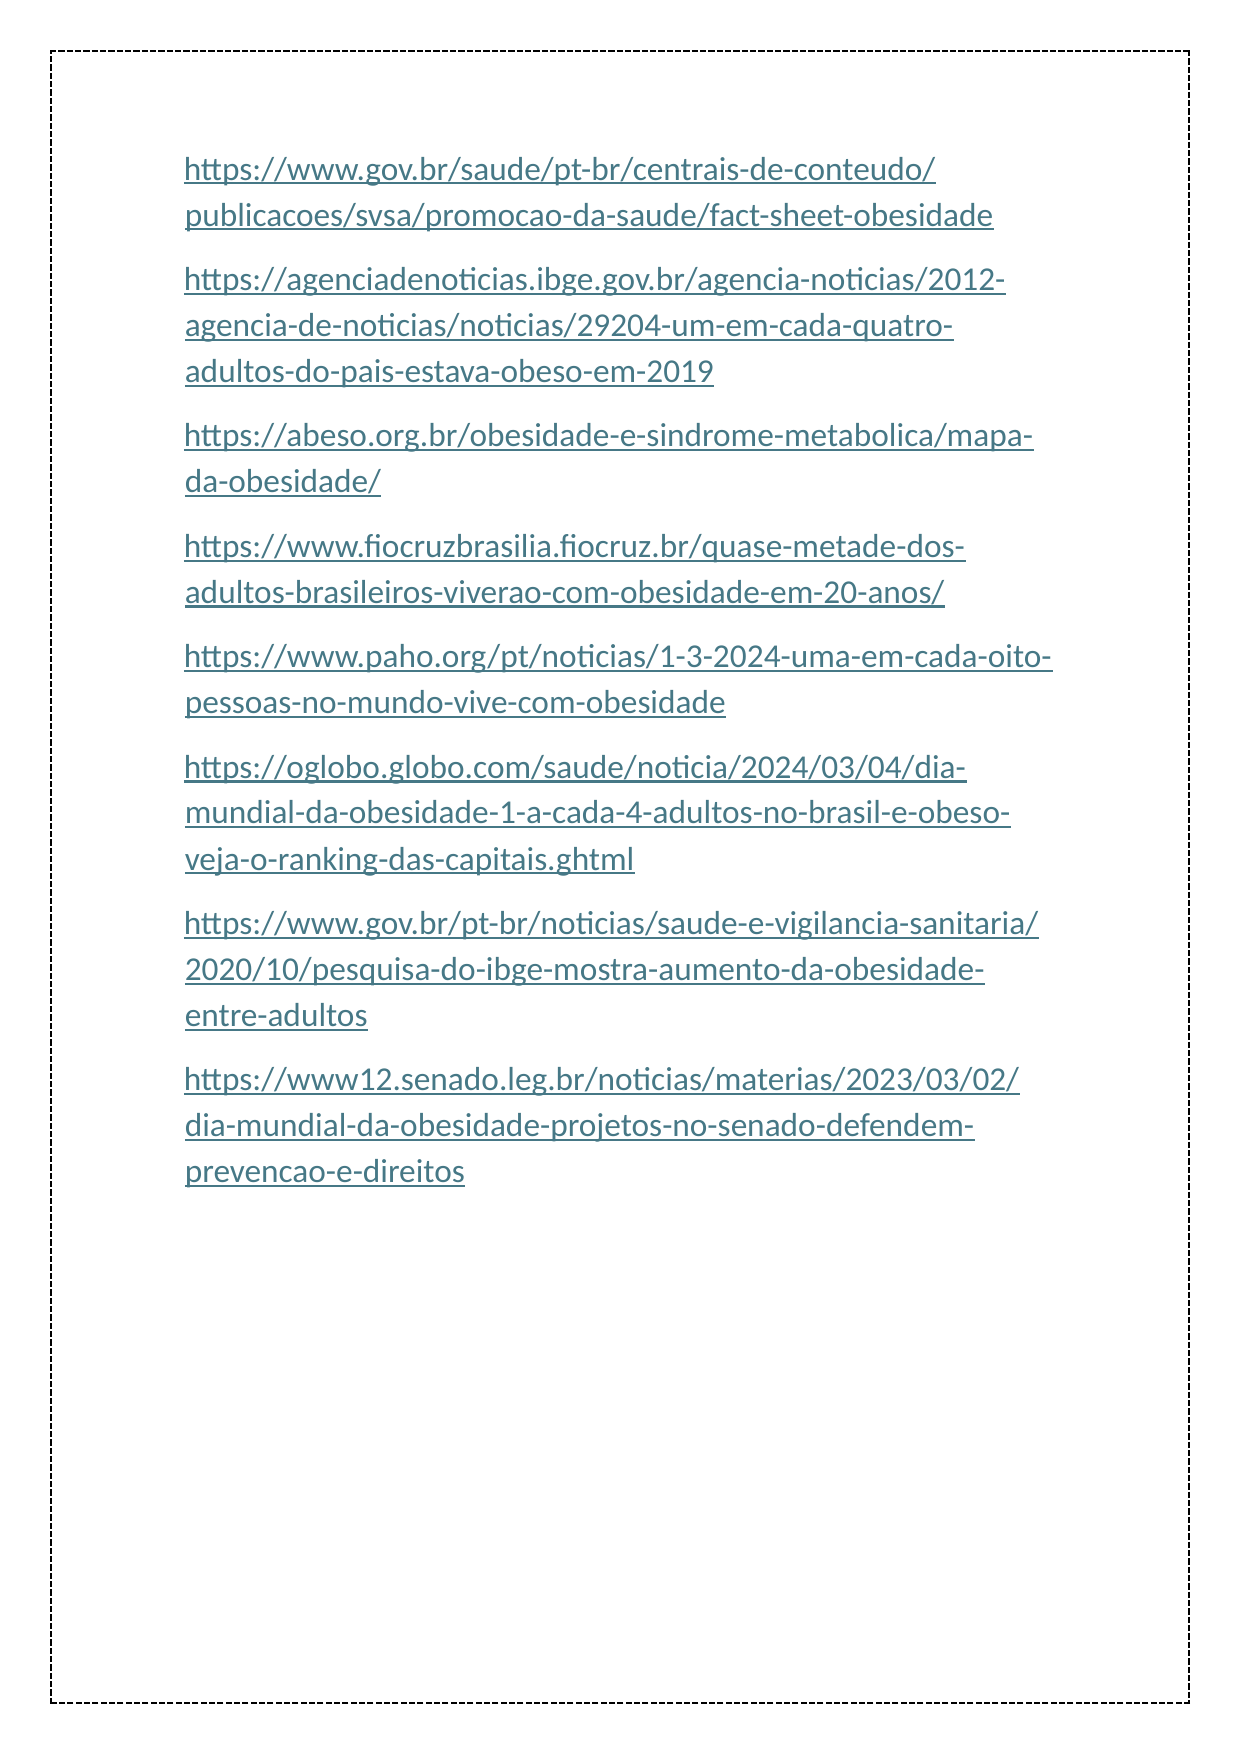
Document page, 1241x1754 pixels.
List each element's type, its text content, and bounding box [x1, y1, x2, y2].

text https://www.gov.br/pt-br/noticias/saude-e-vigilancia-sanitaria/2020/10/pesquisa-do-ibge-mostra-aumento-da-obesidade-entre-adultos [183, 902, 1063, 1034]
text https://www.paho.org/pt/noticias/1-3-2024-uma-em-cada-oito-pessoas-no-mundo-vive-com-obesidade [183, 635, 1063, 722]
text https://abeso.org.br/obesidade-e-sindrome-metabolica/mapa-da-obesidade/ [183, 414, 1063, 501]
text https://www.gov.br/saude/pt-br/centrais-de-conteudo/publicacoes/svsa/promocao-da-saude/fact-sheet-obesidade [183, 148, 1063, 234]
text https://www12.senado.leg.br/noticias/materias/2023/03/02/dia-mundial-da-obesidade-projetos-no-senado-defendem-prevencao-e-direitos [183, 1058, 1063, 1191]
text https://agenciadenoticias.ibge.gov.br/agencia-noticias/2012-agencia-de-noticias/noticias/29204-um-em-cada-quatro-adultos-do-pais-estava-obeso-em-2019 [183, 258, 1063, 391]
text https://www.fiocruzbrasilia.fiocruz.br/quase-metade-dos-adultos-brasileiros-viverao-com-obesidade-em-20-anos/ [183, 525, 1063, 611]
text https://oglobo.globo.com/saude/noticia/2024/03/04/dia-mundial-da-obesidade-1-a-cada-4-adultos-no-brasil-e-obeso-veja-o-ranking-das-capitais.ghtml [183, 746, 1063, 878]
